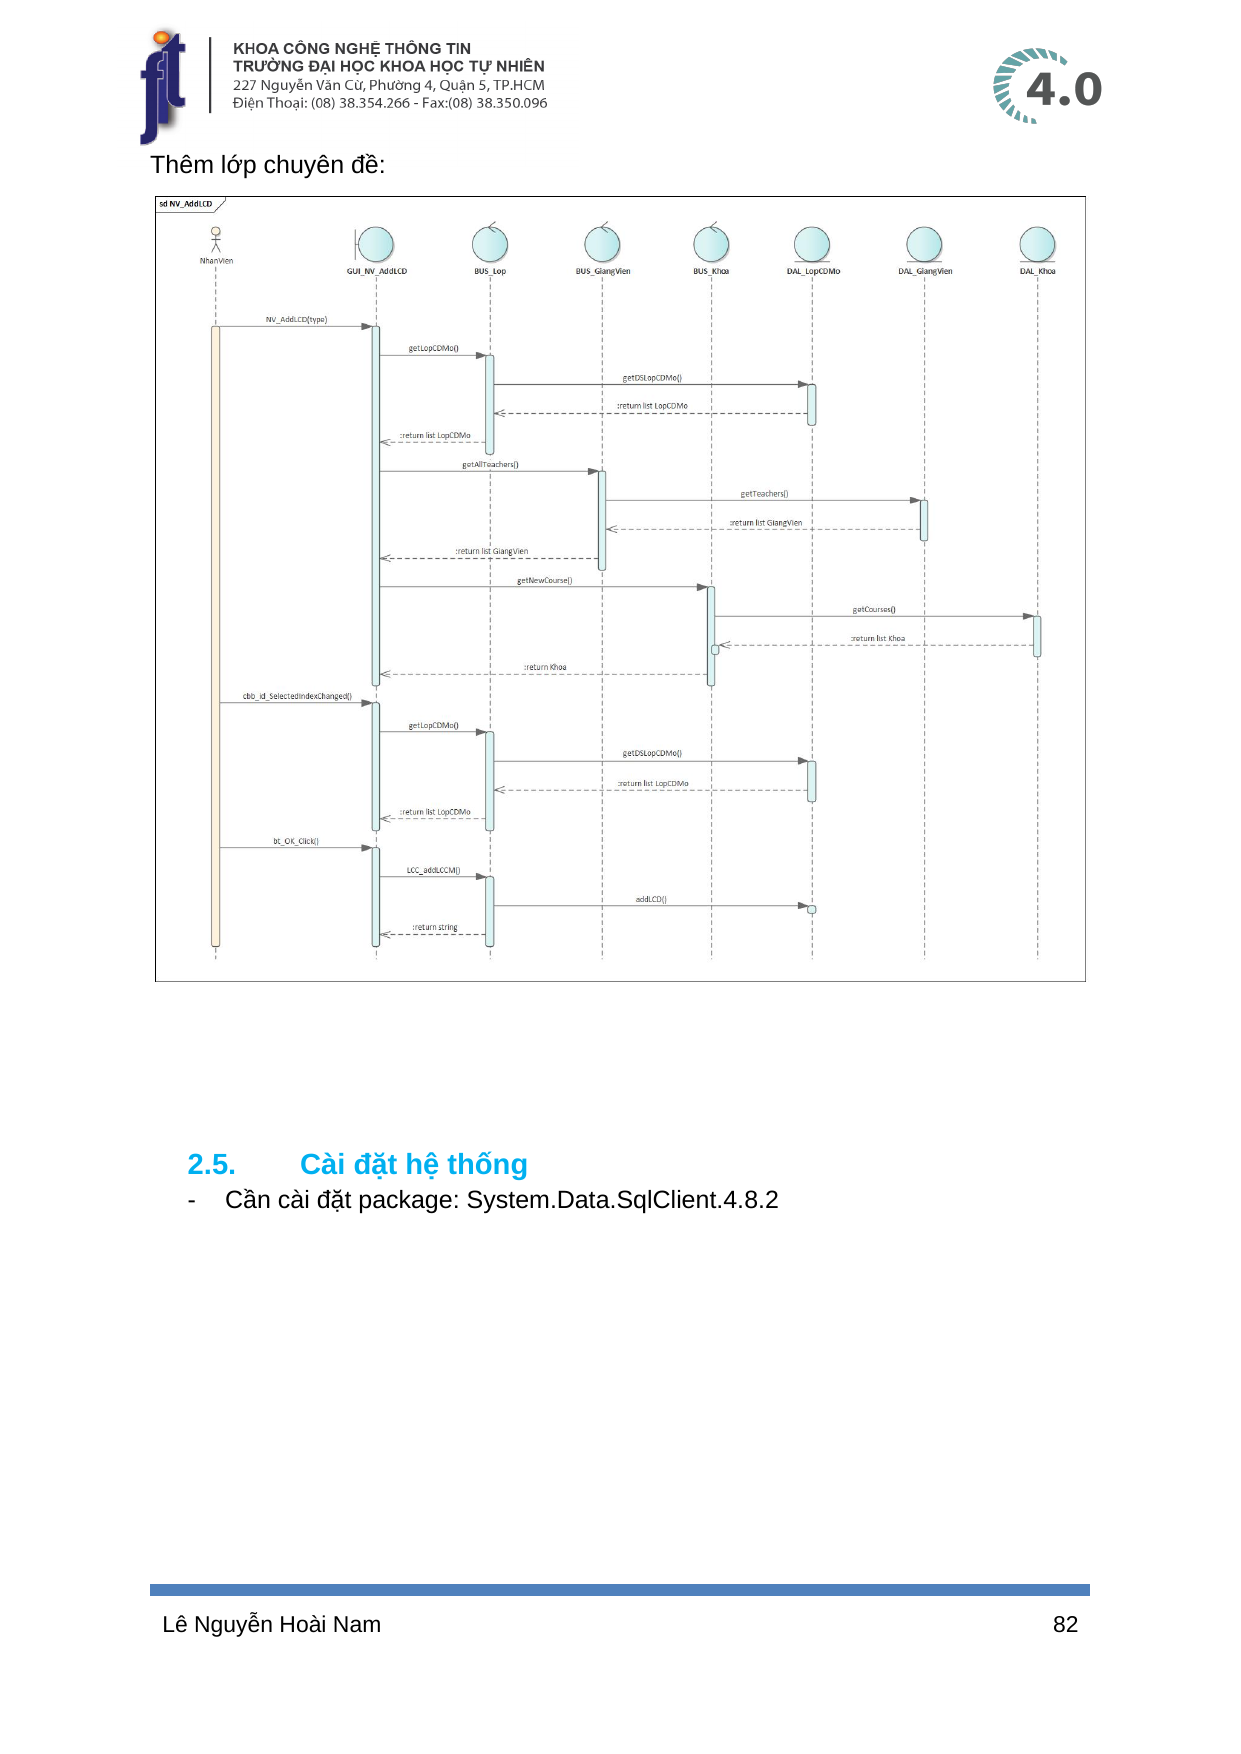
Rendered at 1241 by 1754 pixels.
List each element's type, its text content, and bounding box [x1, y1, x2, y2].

picture [117, 21, 580, 167]
subtitle Cài đặt hệ thống [187, 1147, 1090, 1181]
text Thêm lớp chuyên đề: [150, 150, 1090, 191]
picture [150, 191, 1090, 986]
picture [985, 41, 1108, 127]
list Cần cài đặt package: System.Data.SqlClient.4.8.2 [187, 1186, 1090, 1214]
